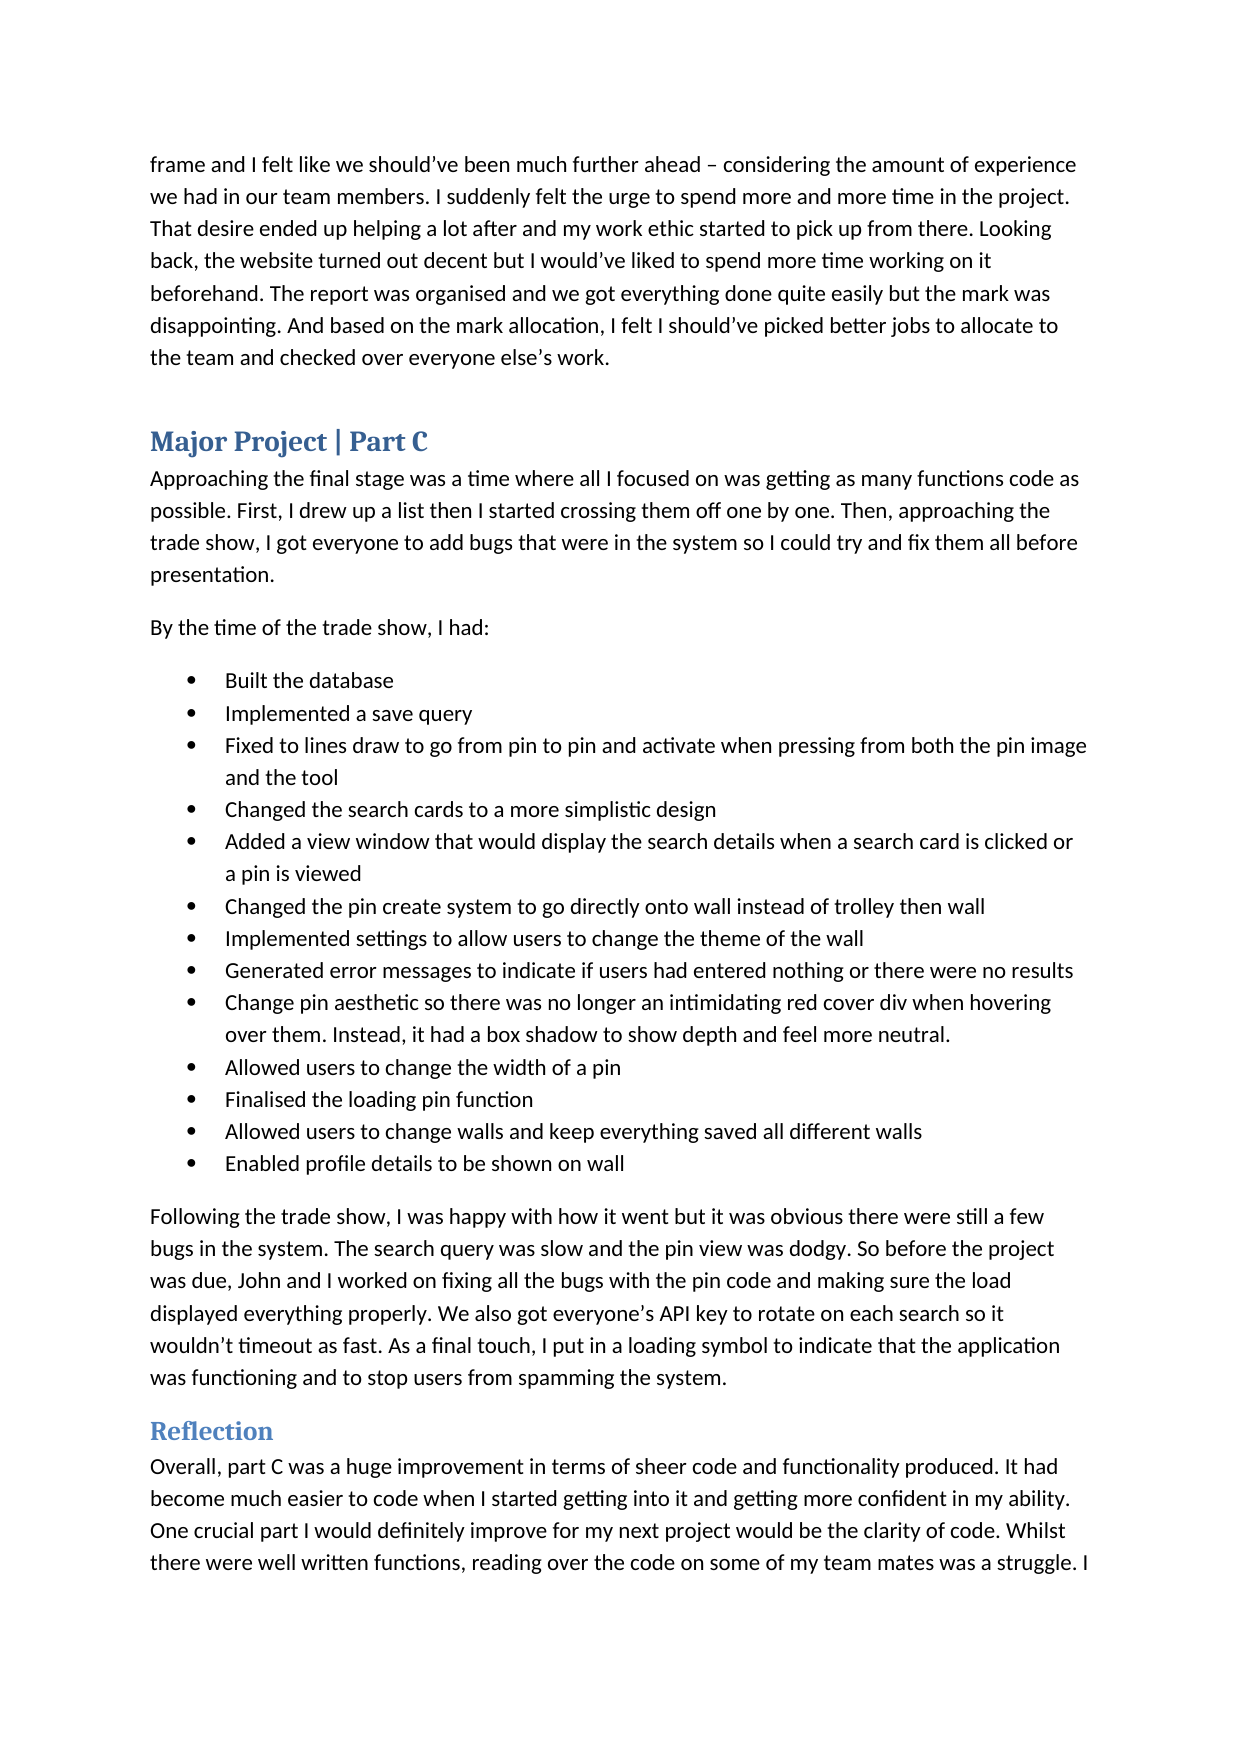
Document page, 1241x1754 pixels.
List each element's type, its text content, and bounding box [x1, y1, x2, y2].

list Changed the pin create system to go directly onto wall instead of trolley then wall [187, 892, 1090, 920]
text By the time of the trade show, I had: [150, 613, 1090, 641]
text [150, 150, 1090, 371]
list Added a view window that would display the search details when a search card is clicked or a pin is viewed [187, 827, 1090, 888]
list Allowed users to change the width of a pin [187, 1053, 1090, 1081]
list Enabled profile details to be shown on wall [187, 1149, 1090, 1177]
list Implemented a save query [187, 699, 1090, 727]
list Change pin aesthetic so there was no longer an intimidating red cover div when hovering over them. Instead, it had a box shadow to show depth and feel more neutral. [187, 988, 1090, 1048]
list Changed the search cards to a more simplistic design [187, 795, 1090, 823]
list Implemented settings to allow users to change the theme of the wall [187, 924, 1090, 952]
list Fixed to lines draw to go from pin to pin and activate when pressing from both the pin image and the tool [187, 731, 1090, 791]
list Finalised the loading pin function [187, 1085, 1090, 1113]
list Allowed users to change walls and keep everything saved all different walls [187, 1117, 1090, 1145]
list Generated error messages to indicate if users had entered nothing or there were no results [187, 956, 1090, 984]
text Following the trade show, I was happy with how it went but it was obvious there were still a few bugs in the system. The search query was slow and the pin view was dodgy. So before the project was due, John and I worked on fixing all the bugs with the pin code and making sure the load displayed everything properly. We also got everyone’s API key to rotate on each search so it wouldn’t timeout as fast. As a final touch, I put in a loading symbol to indicate that the application was functioning and to stop users from spamming the system. [150, 1202, 1090, 1391]
list Built the database [187, 666, 1090, 694]
subtitle Reflection [150, 1416, 1090, 1447]
text Approaching the final stage was a time where all I focused on was getting as many functions code as possible. First, I drew up a list then I started crossing them off one by one. Then, approaching the trade show, I got everyone to add bugs that were in the system so I could try and fix them all before presentation. [150, 464, 1090, 588]
subtitle Major Project | Part C [150, 425, 1090, 459]
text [150, 1452, 1090, 1577]
